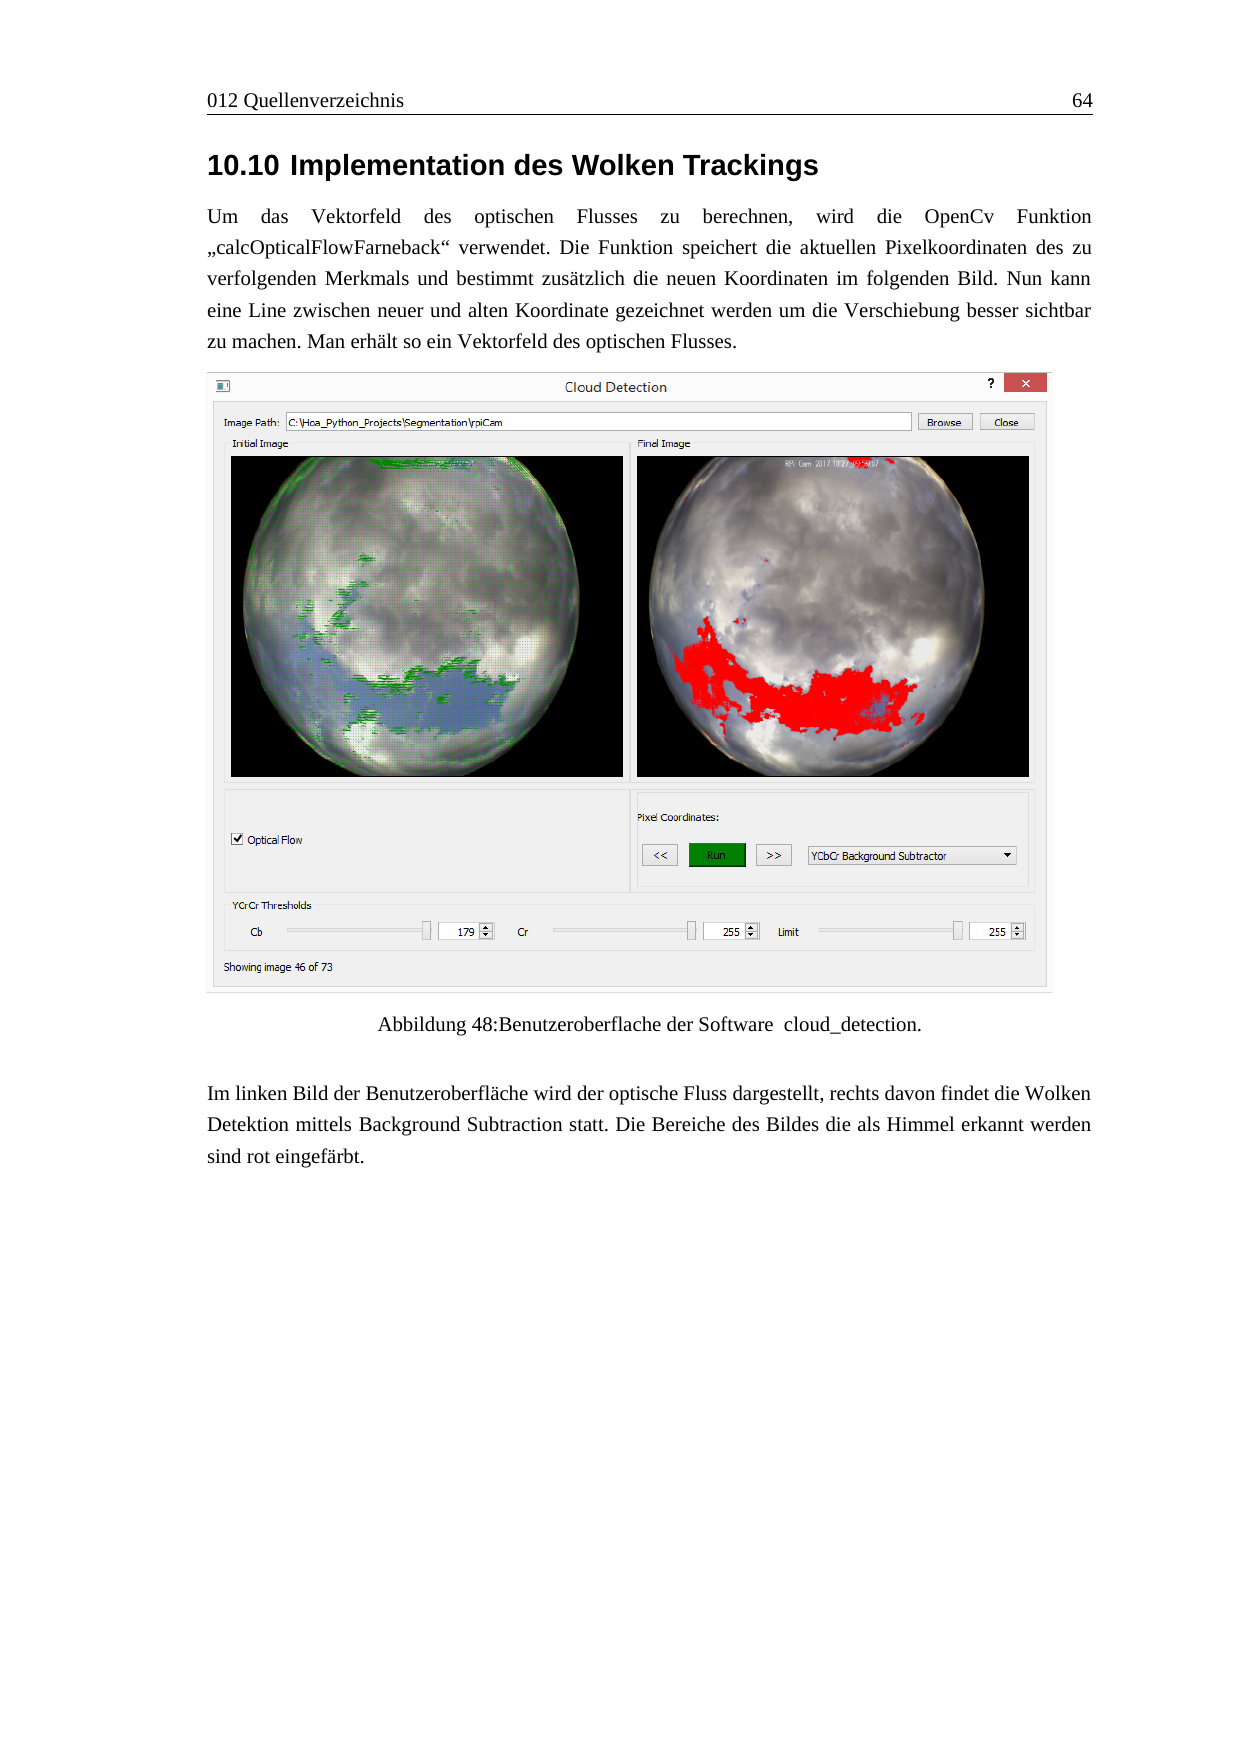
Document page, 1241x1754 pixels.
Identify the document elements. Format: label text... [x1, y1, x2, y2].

subtitle Implementation des Wolken Trackings [207, 148, 1093, 181]
text Um das Vektorfeld des optischen Flusses zu berechnen, wird die OpenCv Funktion „calcOpticalFlowFarneback“ verwendet. Die Funktion speichert die aktuellen Pixelkoordinaten des zu verfolgenden Merkmals und bestimmt zusätzlich die neuen Koordinaten im folgenden Bild. Nun kann eine Line zwischen neuer und alten Koordinate gezeichnet werden um die Verschiebung besser sichtbar zu machen. Man erhält so ein Vektorfeld des optischen Flusses. [207, 204, 1093, 353]
picture [206, 372, 1053, 993]
text Abbildung 48:Benutzeroberflache der Software cloud_detection. [207, 1012, 1093, 1036]
text Im linken Bild der Benutzeroberfläche wird der optische Fluss dargestellt, rechts davon findet die Wolken Detektion mittels Background Subtraction statt. Die Bereiche des Bildes die als Himmel erkannt werden sind rot eingefärbt. [207, 1081, 1093, 1168]
